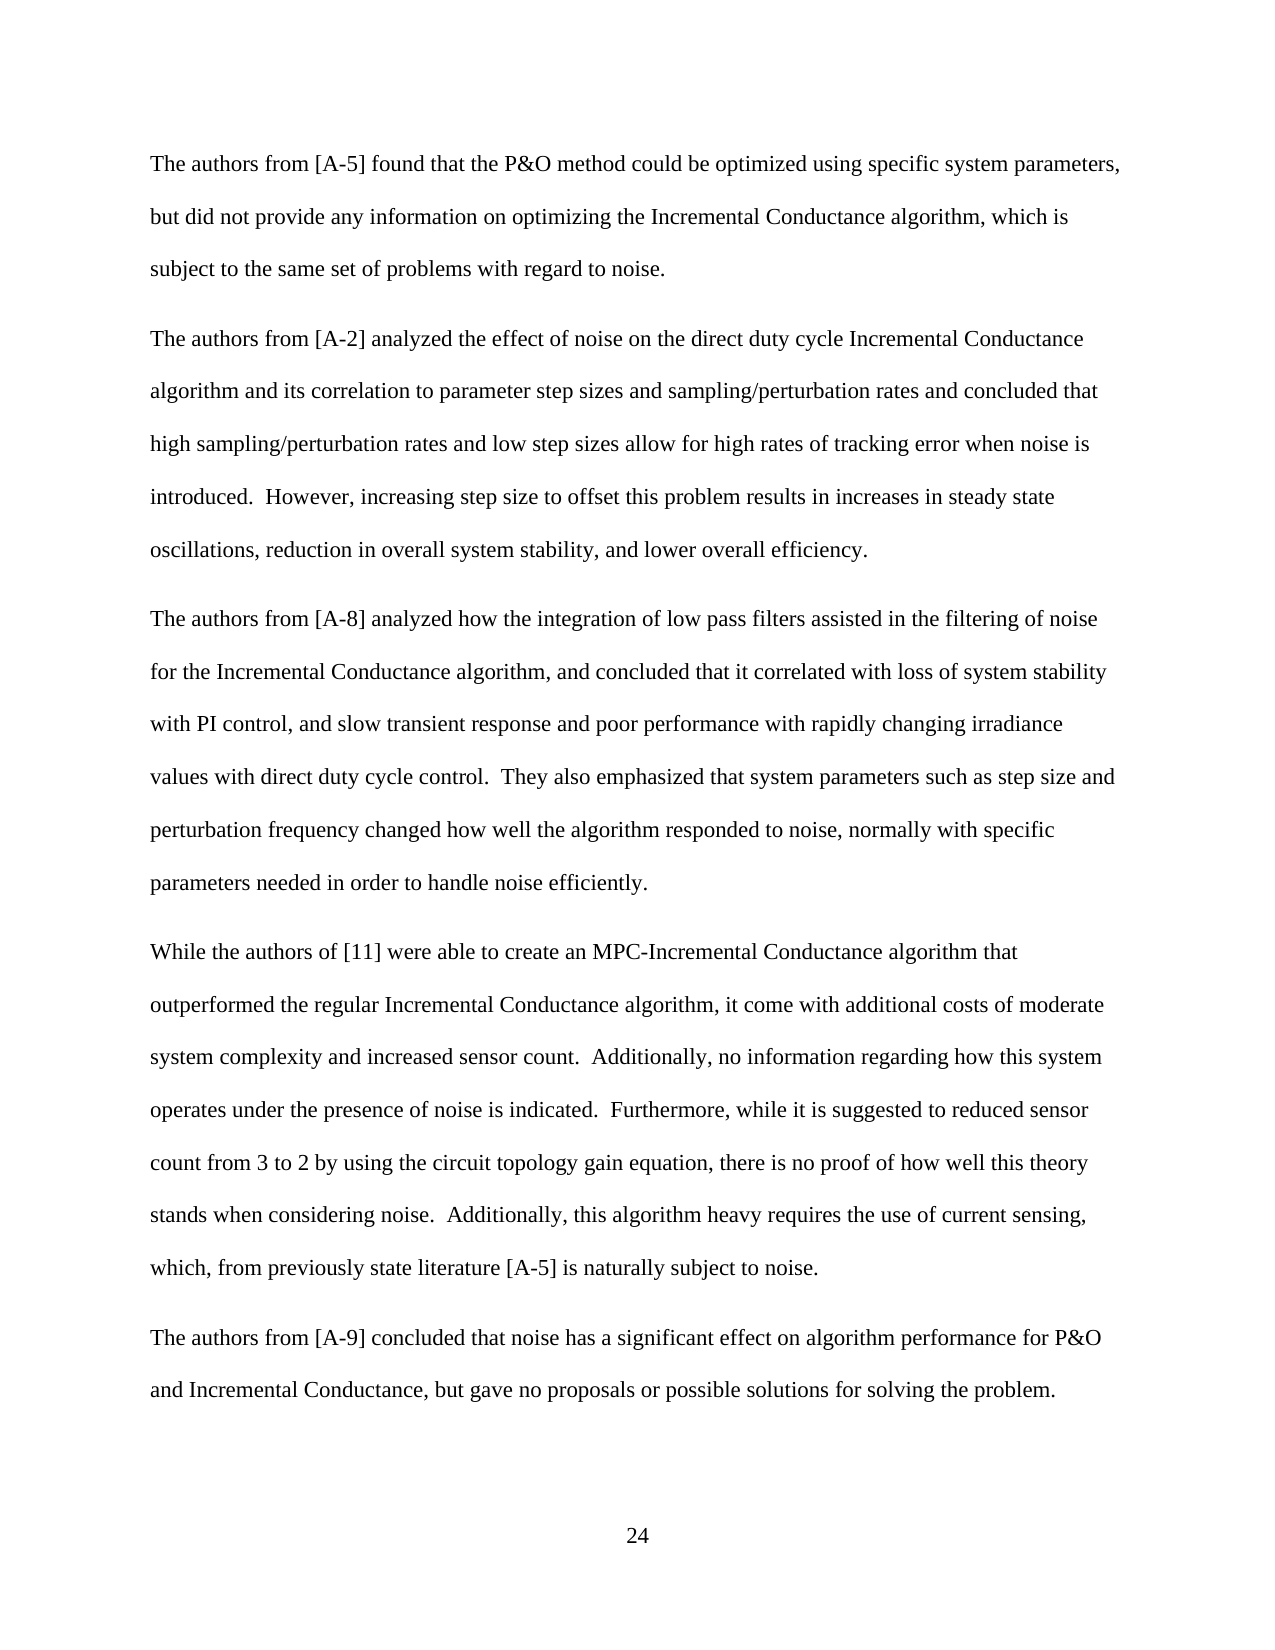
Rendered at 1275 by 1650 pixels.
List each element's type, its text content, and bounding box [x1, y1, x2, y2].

text While the authors of [11] were able to create an MPC-Incremental Conductance algorithm that outperformed the regular Incremental Conductance algorithm, it come with additional costs of moderate system complexity and increased sensor count. Additionally, no information regarding how this system operates under the presence of noise is indicated. Furthermore, while it is suggested to reduced sensor count from 3 to 2 by using the circuit topology gain equation, there is no proof of how well this theory stands when considering noise. Additionally, this algorithm heavy requires the use of current sensing, which, from previously state literature [A-5] is naturally subject to noise. [150, 938, 1125, 1281]
text The authors from [A-9] concluded that noise has a significant effect on algorithm performance for P&O and Incremental Conductance, but gave no proposals or possible solutions for solving the problem. [150, 1323, 1125, 1403]
text The authors from [A-8] analyzed how the integration of low pass filters assisted in the filtering of noise for the Incremental Conductance algorithm, and concluded that it correlated with loss of system stability with PI control, and slow transient response and poor performance with rapidly changing irradiance values with direct duty cycle control. They also emphasized that system parameters such as step size and perturbation frequency changed how well the algorithm responded to noise, normally with specific parameters needed in order to handle noise efficiently. [150, 605, 1125, 895]
text The authors from [A-5] found that the P&O method could be optimized using specific system parameters, but did not provide any information on optimizing the Incremental Conductance algorithm, which is subject to the same set of problems with regard to noise. [150, 150, 1125, 282]
text The authors from [A-2] analyzed the effect of noise on the direct duty cycle Incremental Conductance algorithm and its correlation to parameter step sizes and sampling/perturbation rates and concluded that high sampling/perturbation rates and low step sizes allow for high rates of tracking error when noise is introduced. However, increasing step size to offset this problem results in increases in steady state oscillations, reduction in overall system stability, and lower overall efficiency. [150, 325, 1125, 562]
